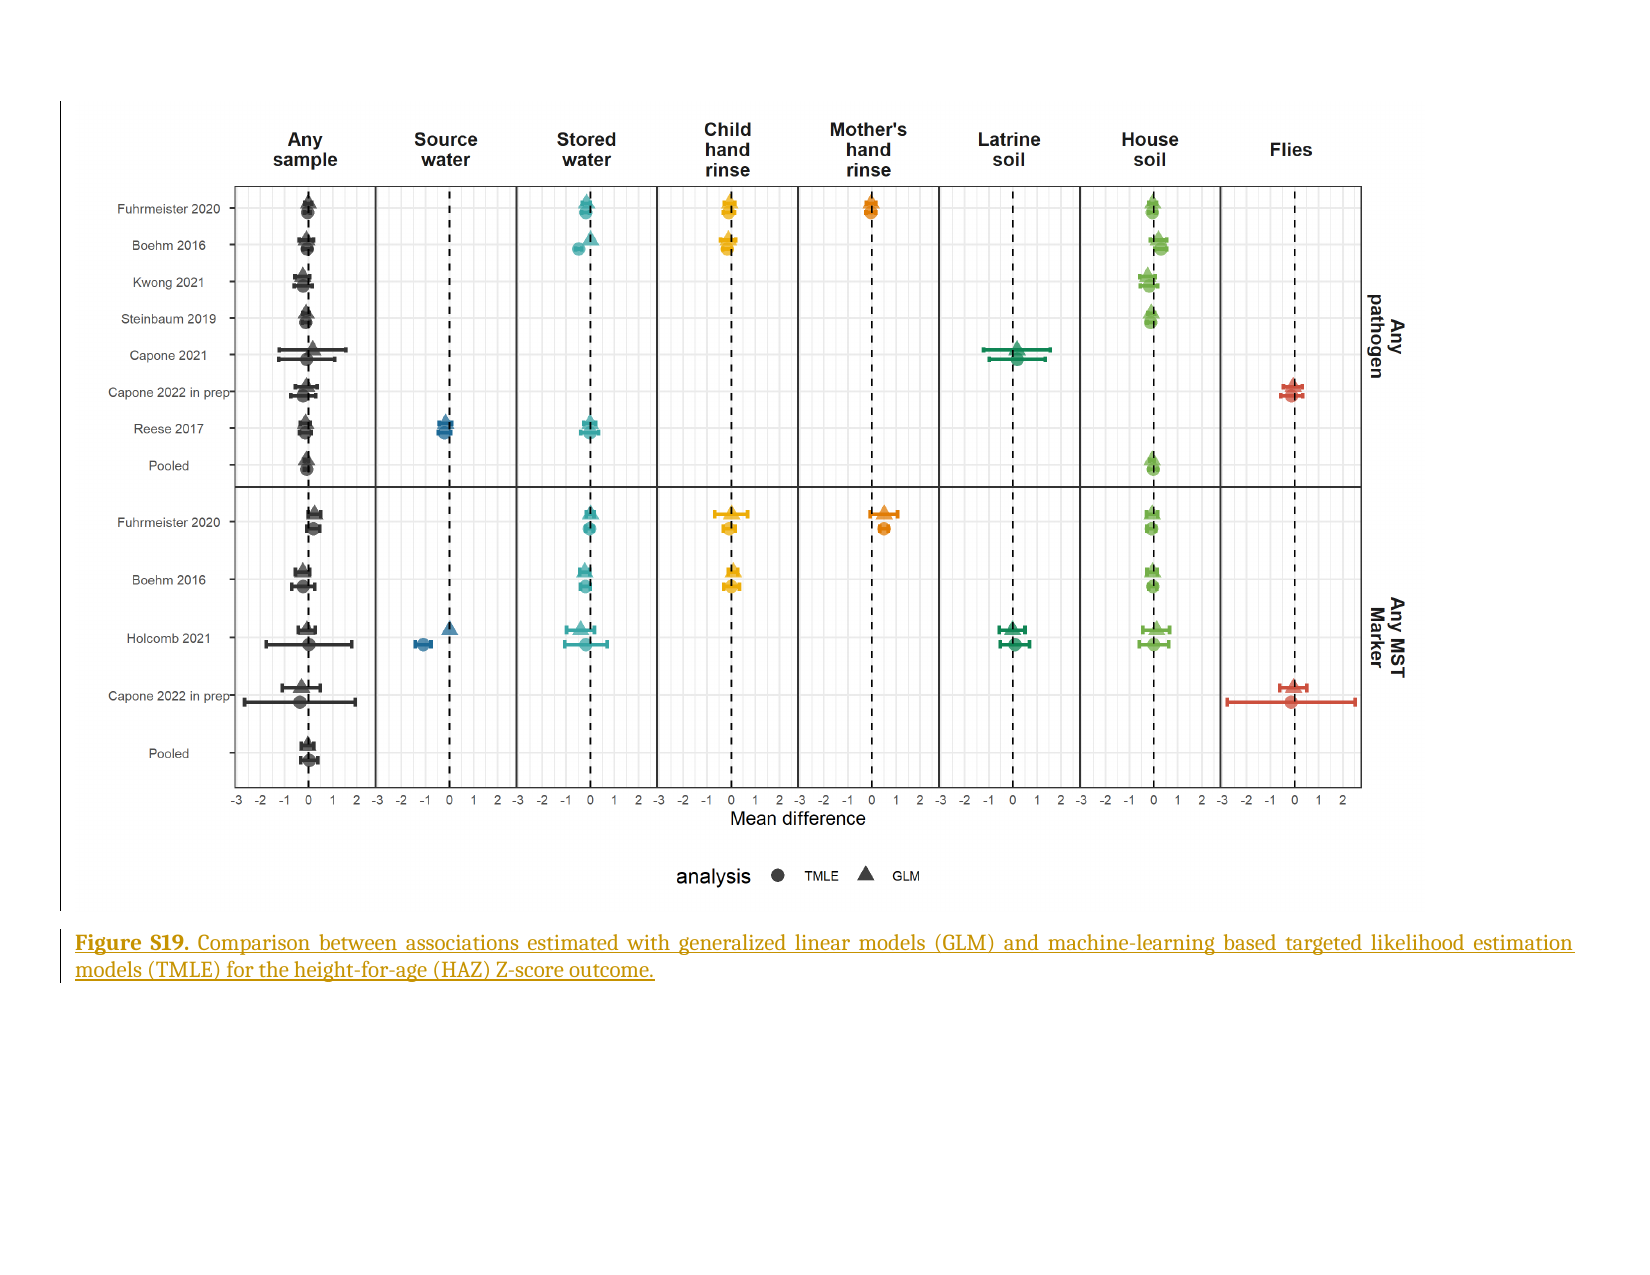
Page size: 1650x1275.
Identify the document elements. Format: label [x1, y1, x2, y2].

picture [75, 101, 1425, 912]
